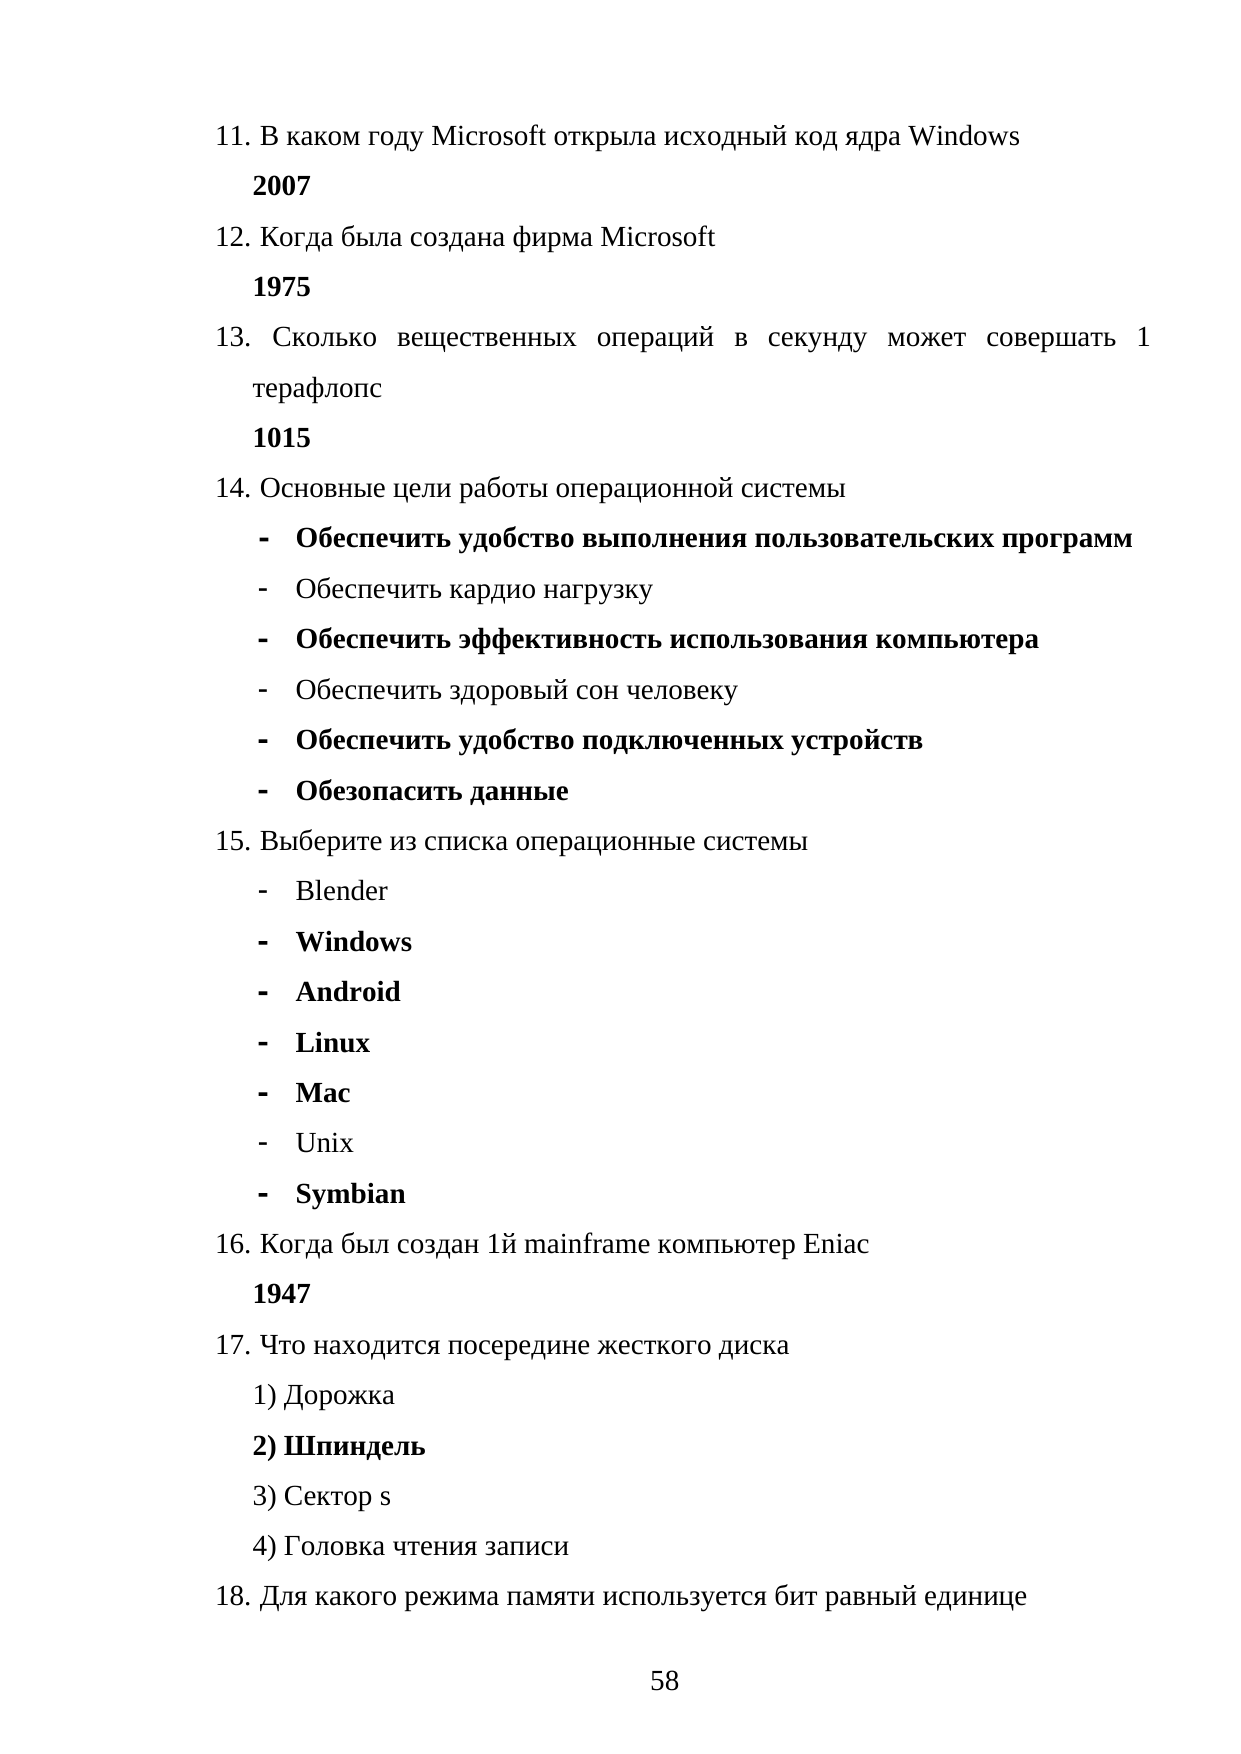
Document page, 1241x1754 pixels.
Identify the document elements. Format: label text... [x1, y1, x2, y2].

list 4) Головка чтения записи [252, 1528, 1152, 1562]
list Blender [258, 873, 1152, 907]
list Выберите из списка операционные системы [215, 823, 1152, 857]
list Что находится посередине жесткого диска [215, 1327, 1152, 1361]
list Linux [258, 1025, 1152, 1058]
list Когда была создана фирма Microsoft [215, 219, 1152, 252]
list Обеспечить эффективность использования компьютера [258, 621, 1152, 655]
list 2) Шпиндель [252, 1428, 1152, 1461]
list Обеспечить удобство подключенных устройств [258, 722, 1152, 756]
list Symbian [258, 1176, 1152, 1209]
list Windows [258, 924, 1152, 957]
list Обеспечить кардио нагрузку [258, 571, 1152, 605]
list 1015 [252, 420, 1152, 453]
list Обеспечить здоровый сон человеку [258, 672, 1152, 706]
list Обеспечить удобство выполнения пользовательских программ [259, 521, 1152, 554]
list 2007 [252, 168, 1152, 202]
list Обезопасить данные [258, 773, 1152, 806]
list В каком году Microsoft открыла исходный код ядра Windows [215, 118, 1152, 152]
list 1975 [252, 269, 1152, 303]
list 1) Дорожка [252, 1377, 1152, 1411]
list Основные цели работы операционной системы [215, 470, 1152, 504]
list 3) Сектор s [252, 1478, 1152, 1511]
list 1947 [252, 1277, 1152, 1310]
list Unix [258, 1126, 1152, 1159]
list Сколько вещественных операций в секунду может совершать 1 терафлопс [215, 319, 1152, 403]
list Для какого режима памяти используется бит равный единице [215, 1578, 1152, 1612]
list Android [258, 974, 1152, 1008]
list Mac [258, 1075, 1152, 1109]
list Когда был создан 1й mainframe компьютер Eniac [215, 1226, 1152, 1260]
